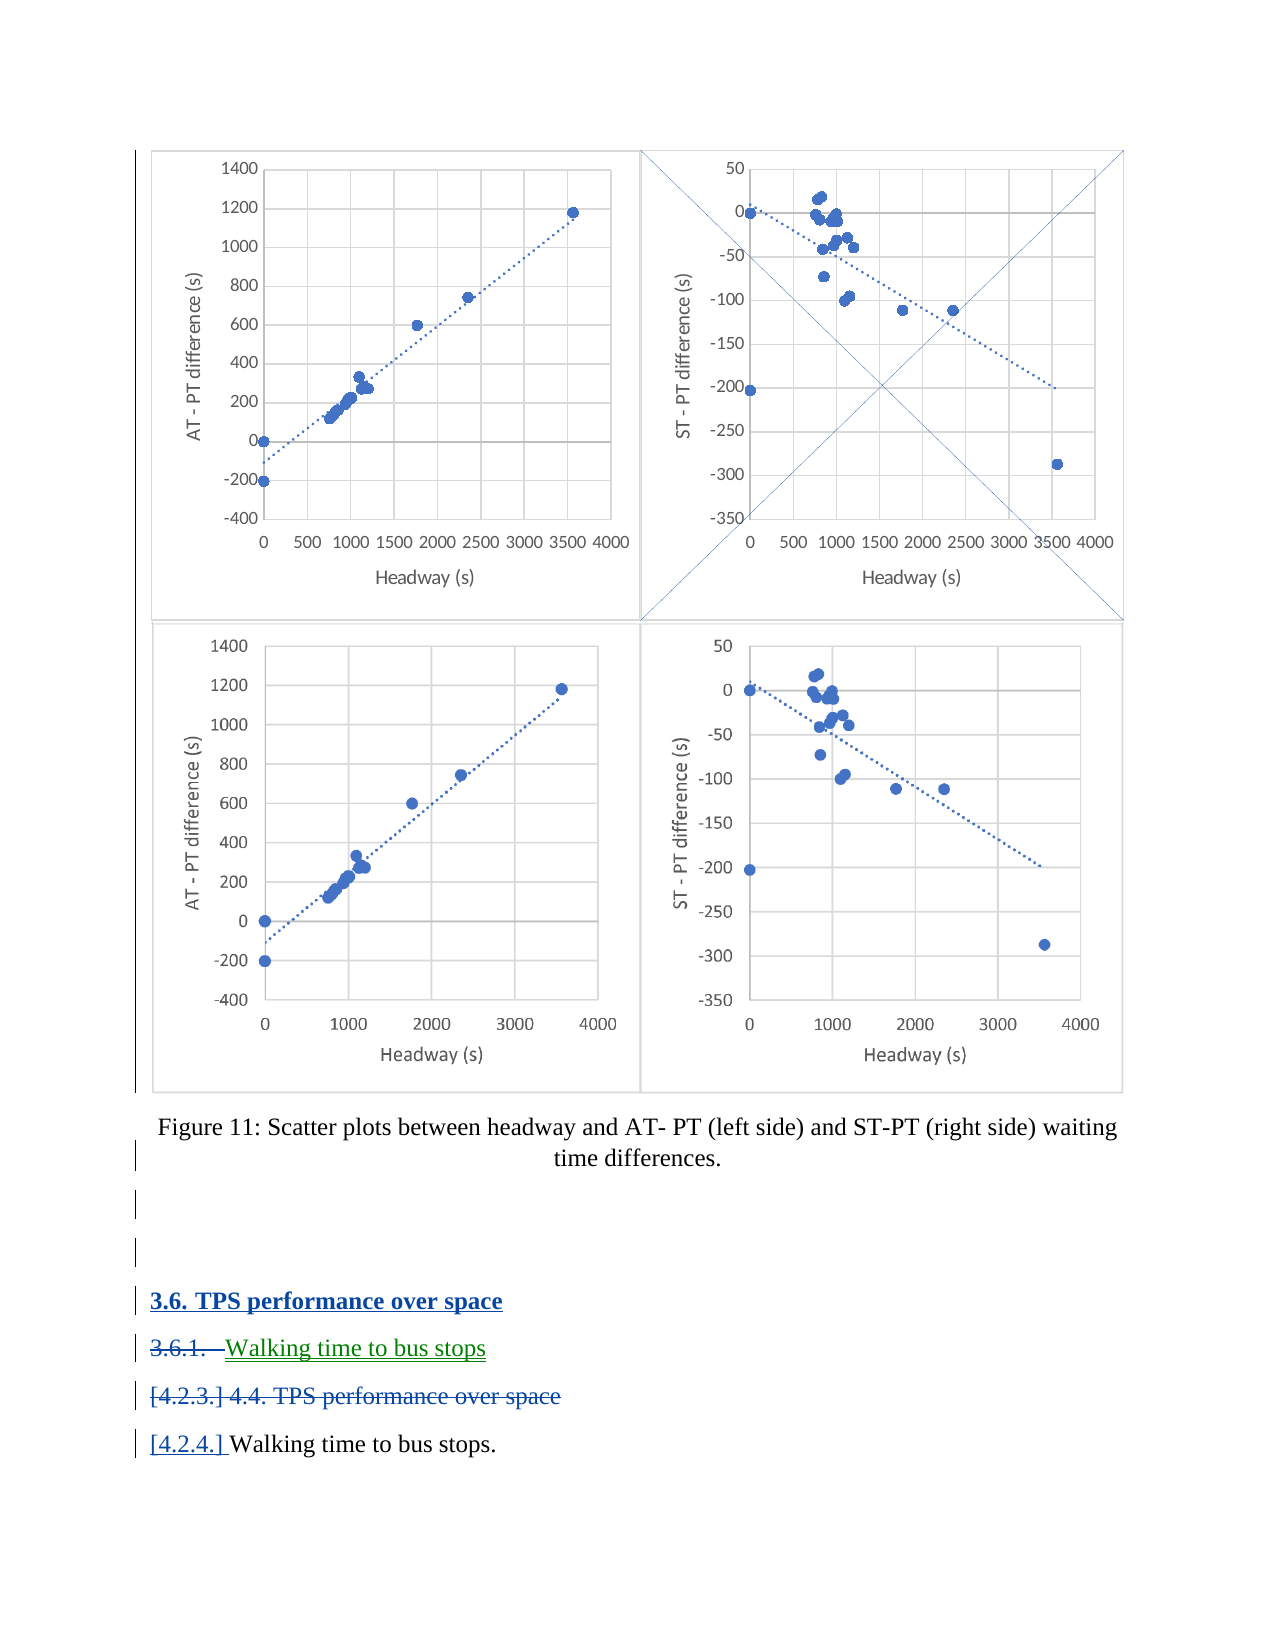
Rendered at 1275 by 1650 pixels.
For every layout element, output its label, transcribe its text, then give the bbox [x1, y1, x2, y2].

picture [151, 622, 1124, 1094]
text Figure : Scatter plots between headway and AT- PT (left side) and ST-PT (right side) waiting time differences. [150, 1112, 1125, 1171]
